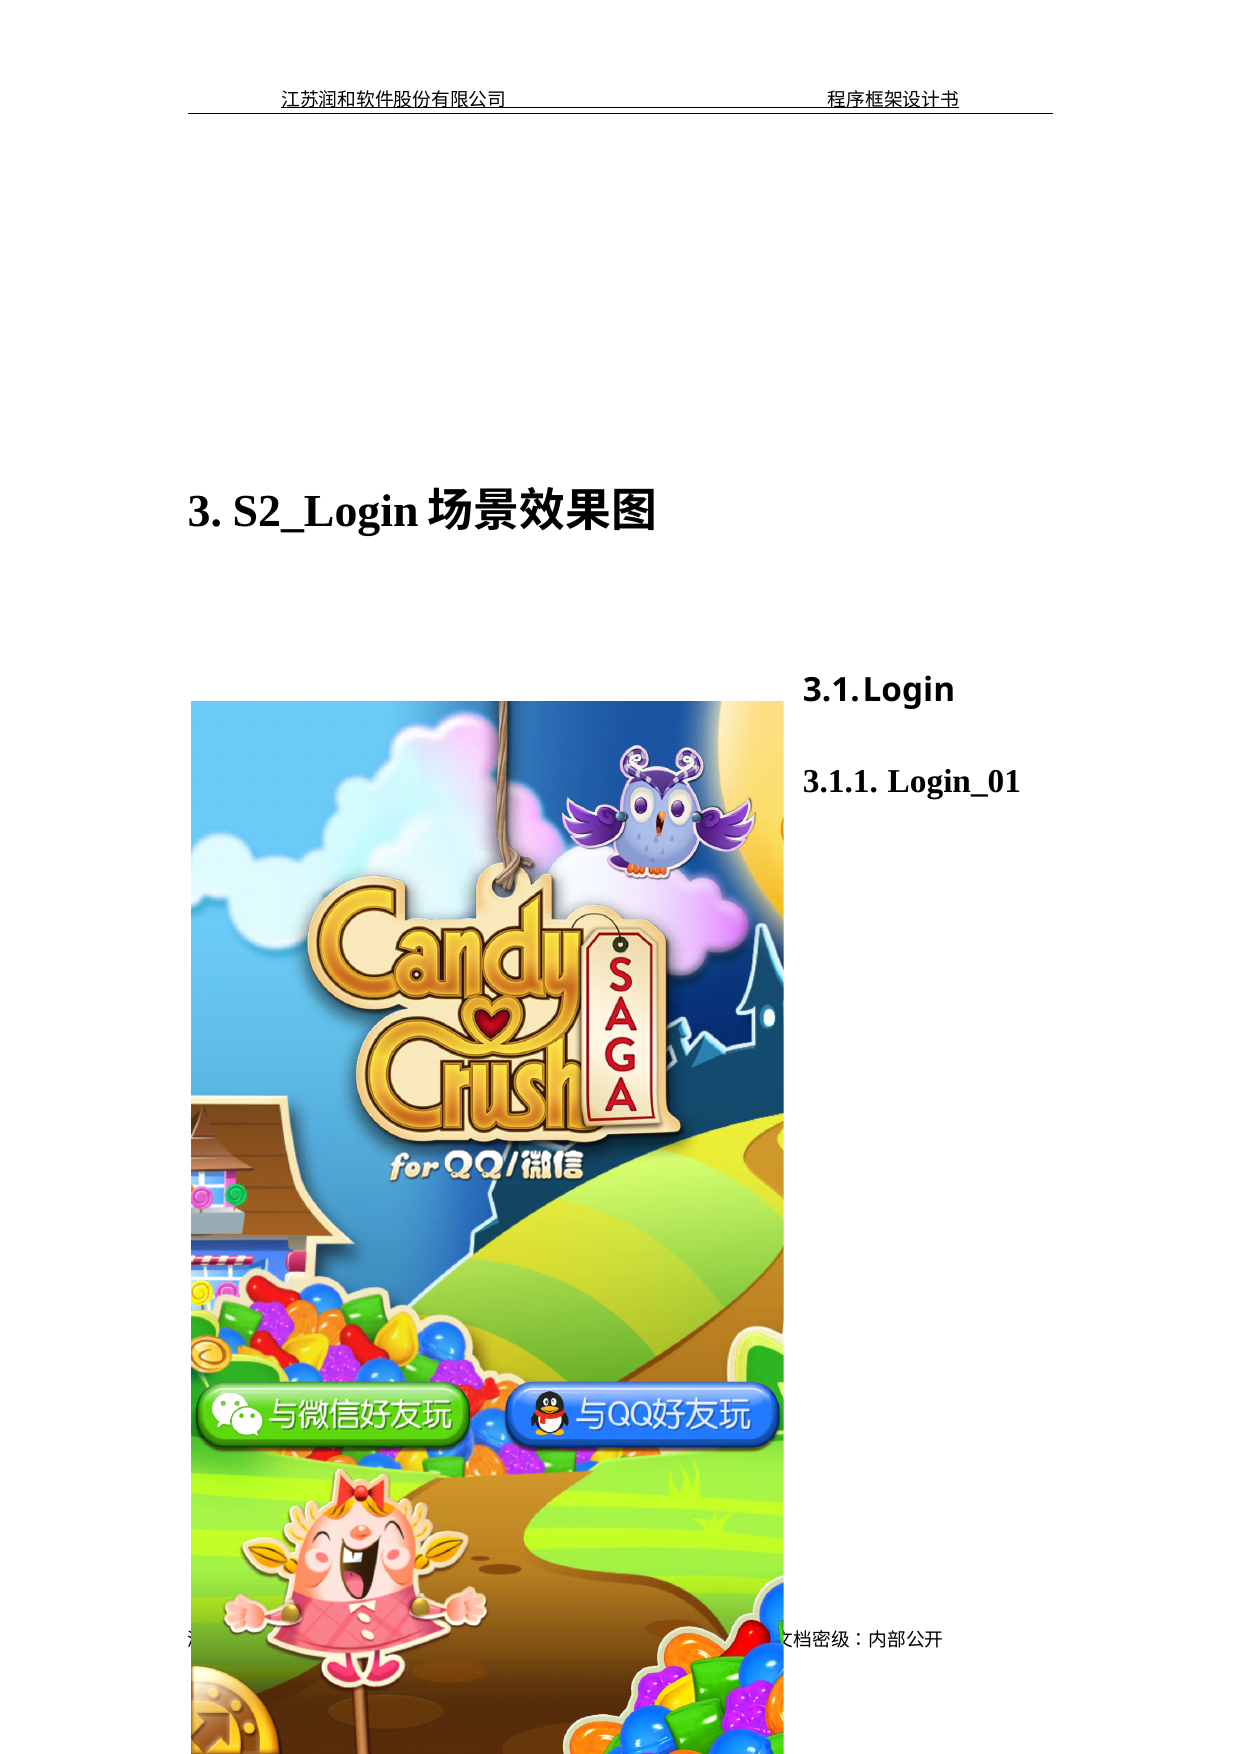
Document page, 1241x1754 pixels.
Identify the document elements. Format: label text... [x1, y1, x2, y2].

subtitle S2_Login场景效果图 [187, 457, 1053, 555]
subtitle Login [187, 656, 1053, 721]
picture [191, 701, 784, 1754]
subtitle Login_01 [784, 748, 1053, 813]
